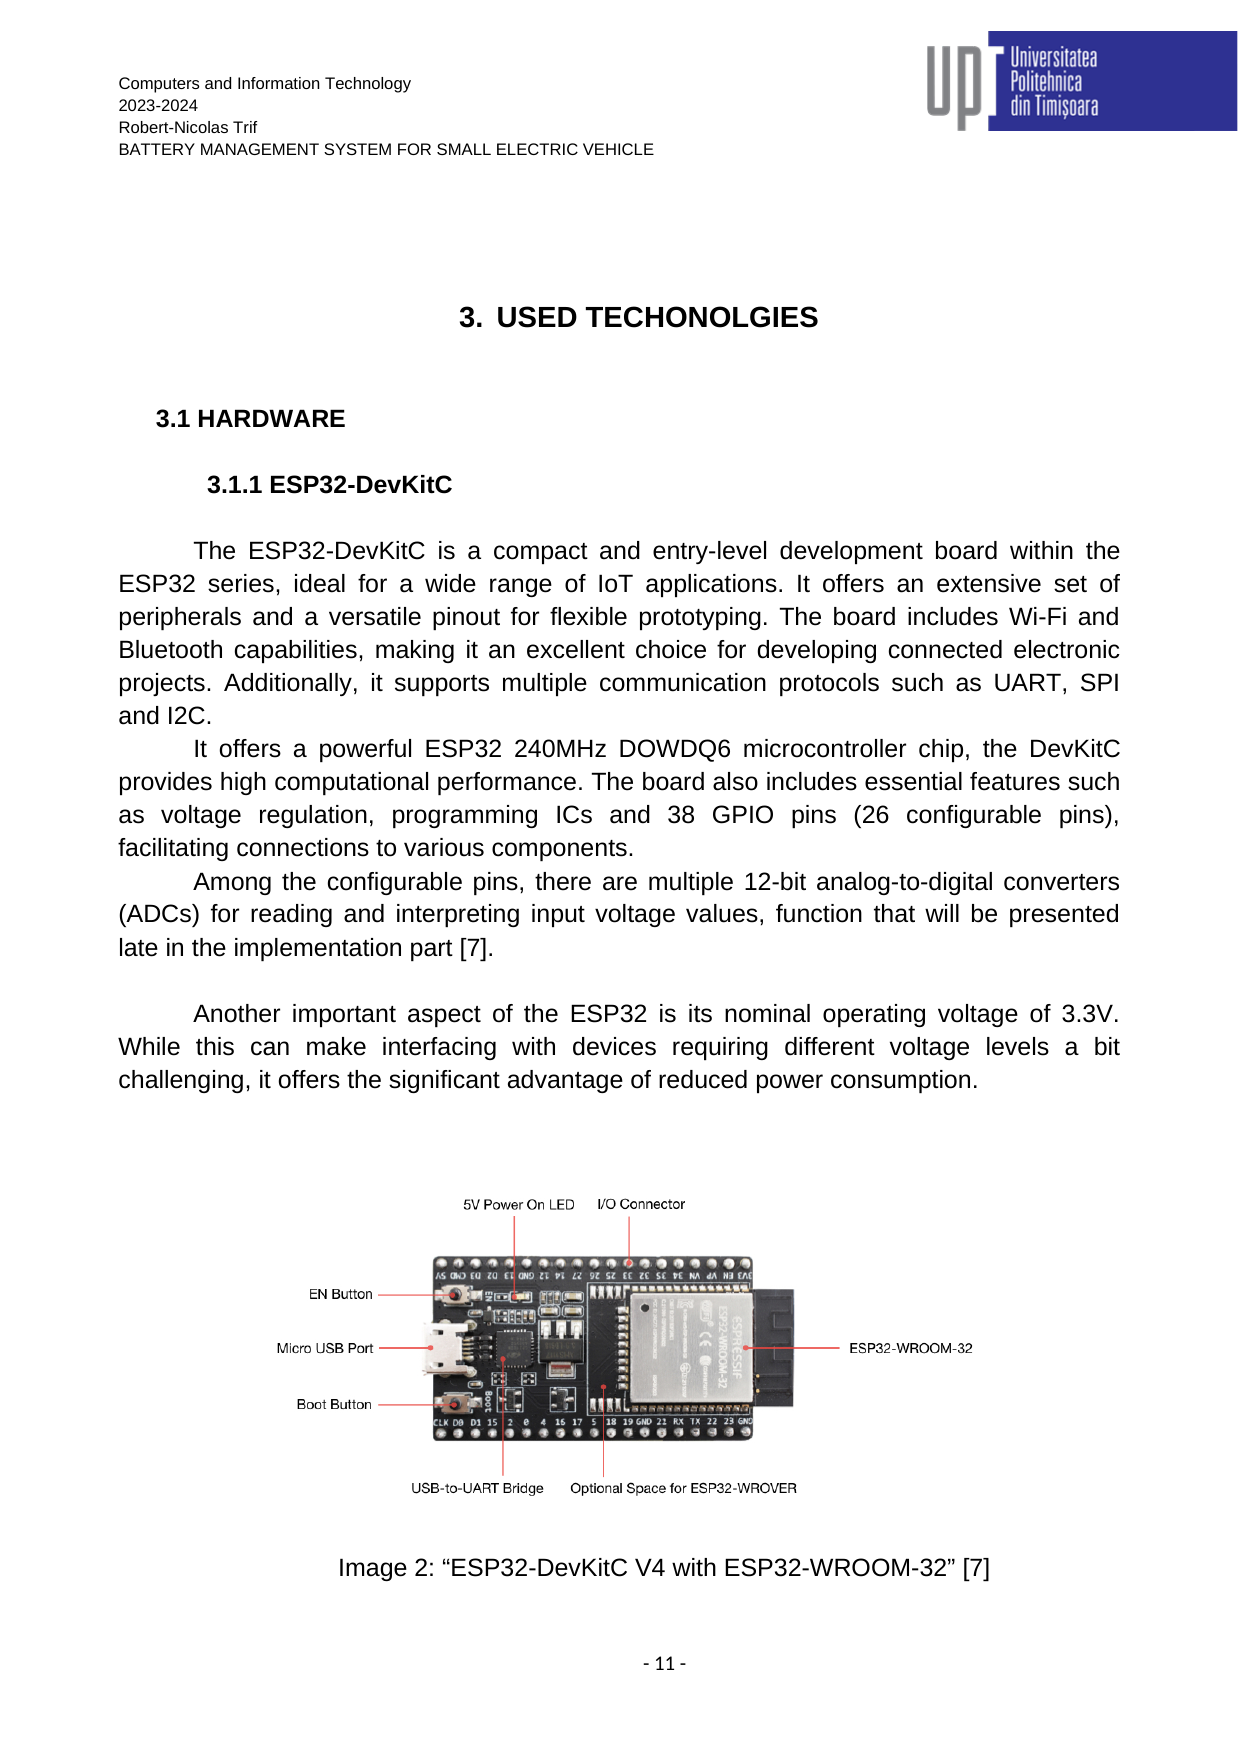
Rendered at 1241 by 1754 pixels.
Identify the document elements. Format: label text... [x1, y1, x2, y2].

picture [252, 1130, 989, 1545]
title 3.1.1 ESP32-DevKitC [118, 470, 1122, 499]
title Among the configurable pins, there are multiple 12-bit analog-to-digital converters (ADCs) for reading and interpreting input voltage values, function that will be presented late in the implementation part [7]. [118, 866, 1122, 961]
title The ESP32-DevKitC is a compact and entry-level development board within the ESP32 series, ideal for a wide range of IoT applications. It offers an extensive set of peripherals and a versatile pinout for flexible prototyping. The board includes Wi-Fi and Bluetooth capabilities, making it an excellent choice for developing connected electronic projects. Additionally, it supports multiple communication protocols such as UART, SPI and I2C. [118, 536, 1122, 730]
title USED TECHONOLGIES [156, 299, 1122, 333]
title It offers a powerful ESP32 240MHz DOWDQ6 microcontroller chip, the DevKitC provides high computational performance. The board also includes essential features such as voltage regulation, programming ICs and 38 GPIO pins (26 configurable pins), facilitating connections to various components. [118, 734, 1122, 862]
picture [927, 31, 1238, 131]
title Another important aspect of the ESP32 is its nominal operating voltage of 3.3V. While this can make interfacing with devices requiring different voltage levels a bit challenging, it offers the significant advantage of reduced power consumption. [118, 998, 1122, 1093]
title 3.1 HARDWARE [118, 404, 1122, 433]
